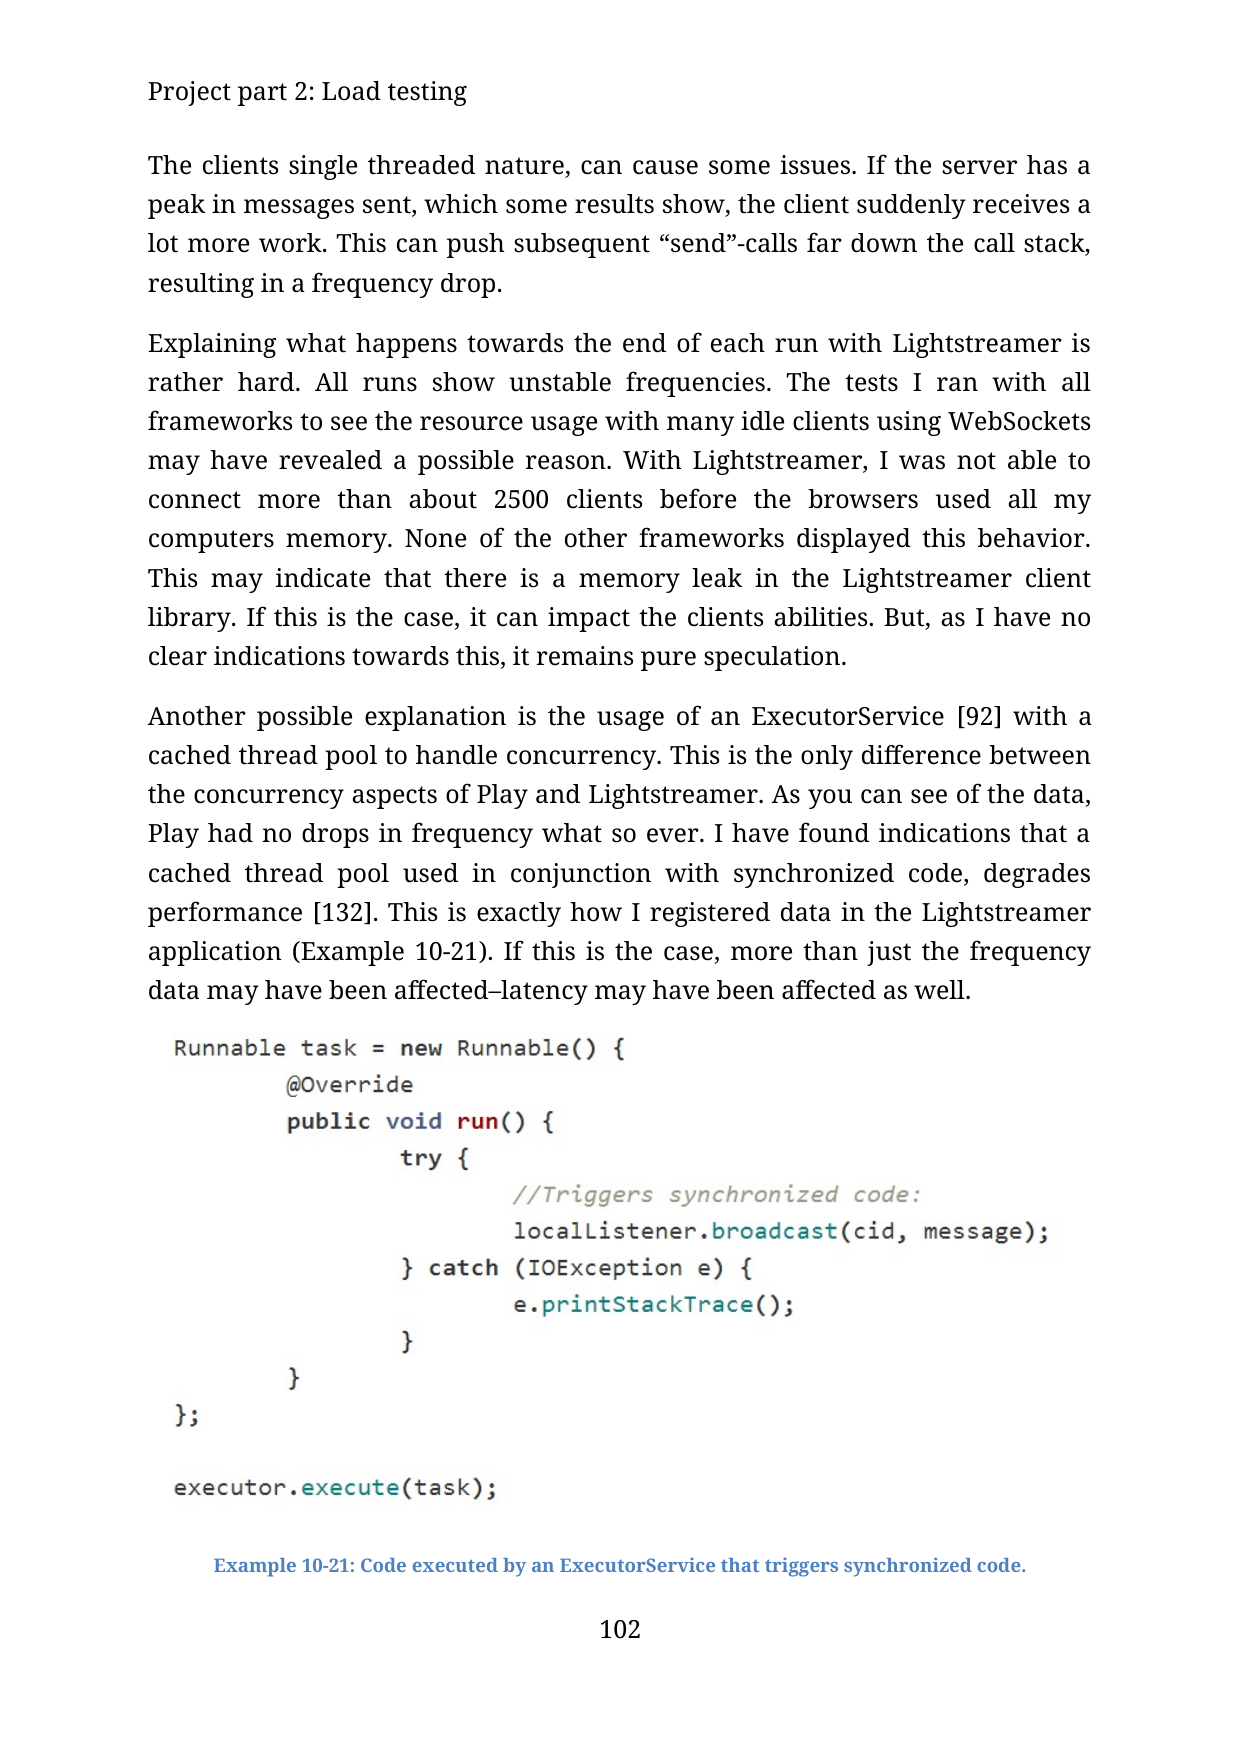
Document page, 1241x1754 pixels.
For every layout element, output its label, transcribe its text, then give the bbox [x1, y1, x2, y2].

picture [171, 1032, 1069, 1527]
text Explaining what happens towards the end of each run with Lightstreamer is rather hard. All runs show unstable frequencies. The tests I ran with all frameworks to see the resource usage with many idle clients using WebSockets may have revealed a possible reason. With Lightstreamer, I was not able to connect more than about 2500 clients before the browsers used all my computers memory. None of the other frameworks displayed this behavior. This may indicate that there is a memory leak in the Lightstreamer client library. If this is the case, it can impact the clients abilities. But, as I have no clear indications towards this, it remains pure speculation. [148, 325, 1092, 673]
text The clients single threaded nature, can cause some issues. If the server has a peak in messages sent, which some results show, the client suddenly receives a lot more work. This can push subsequent “send”-calls far down the call stack, resulting in a frequency drop. [148, 148, 1092, 299]
